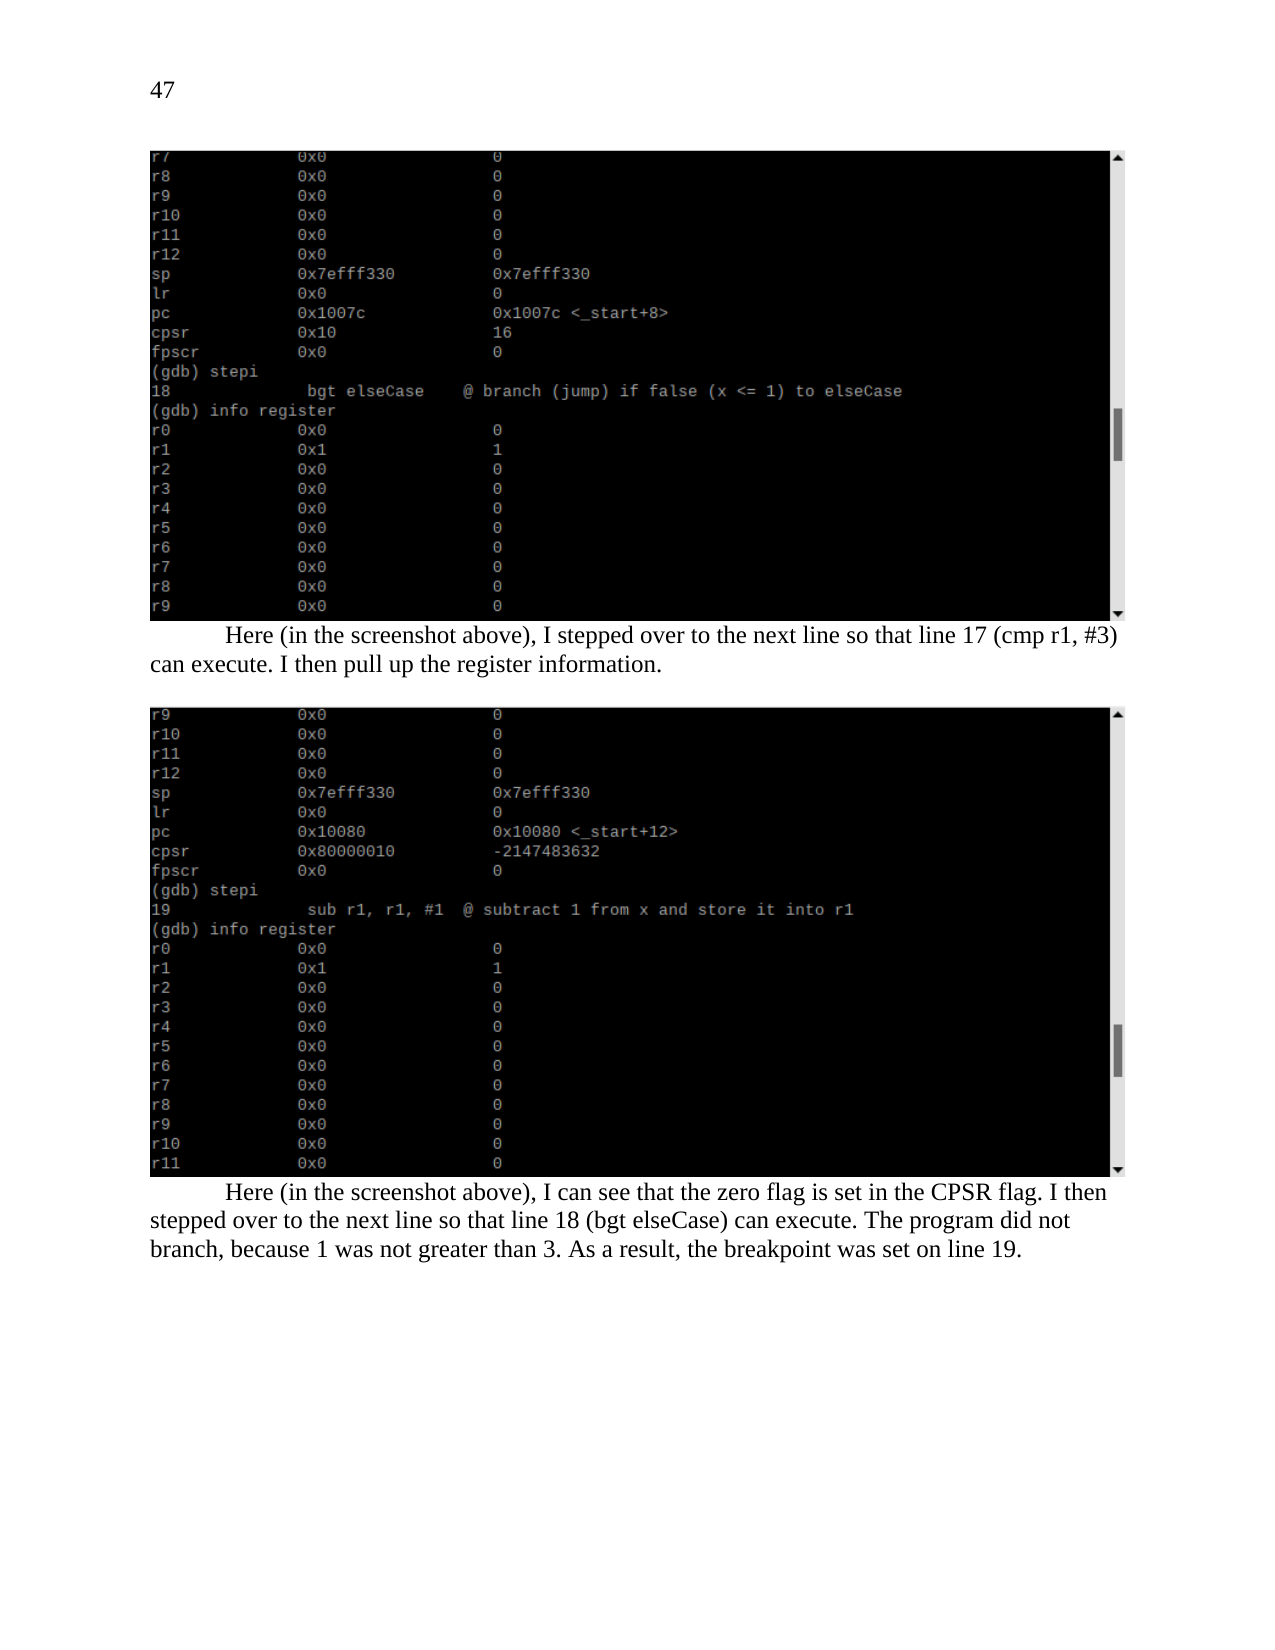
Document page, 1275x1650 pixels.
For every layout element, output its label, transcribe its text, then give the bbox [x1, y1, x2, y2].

picture [150, 150, 1125, 621]
picture [150, 706, 1125, 1177]
text Here (in the screenshot above), I can see that the zero flag is set in the CPSR flag. I then stepped over to the next line so that line 18 (bgt elseCase) can execute. The program did not branch, because 1 was not greater than 3. As a result, the breakpoint was set on line 19. [150, 1177, 1125, 1263]
text Here (in the screenshot above), I stepped over to the next line so that line 17 (cmp r1, #3) can execute. I then pull up the register information. [150, 621, 1125, 678]
